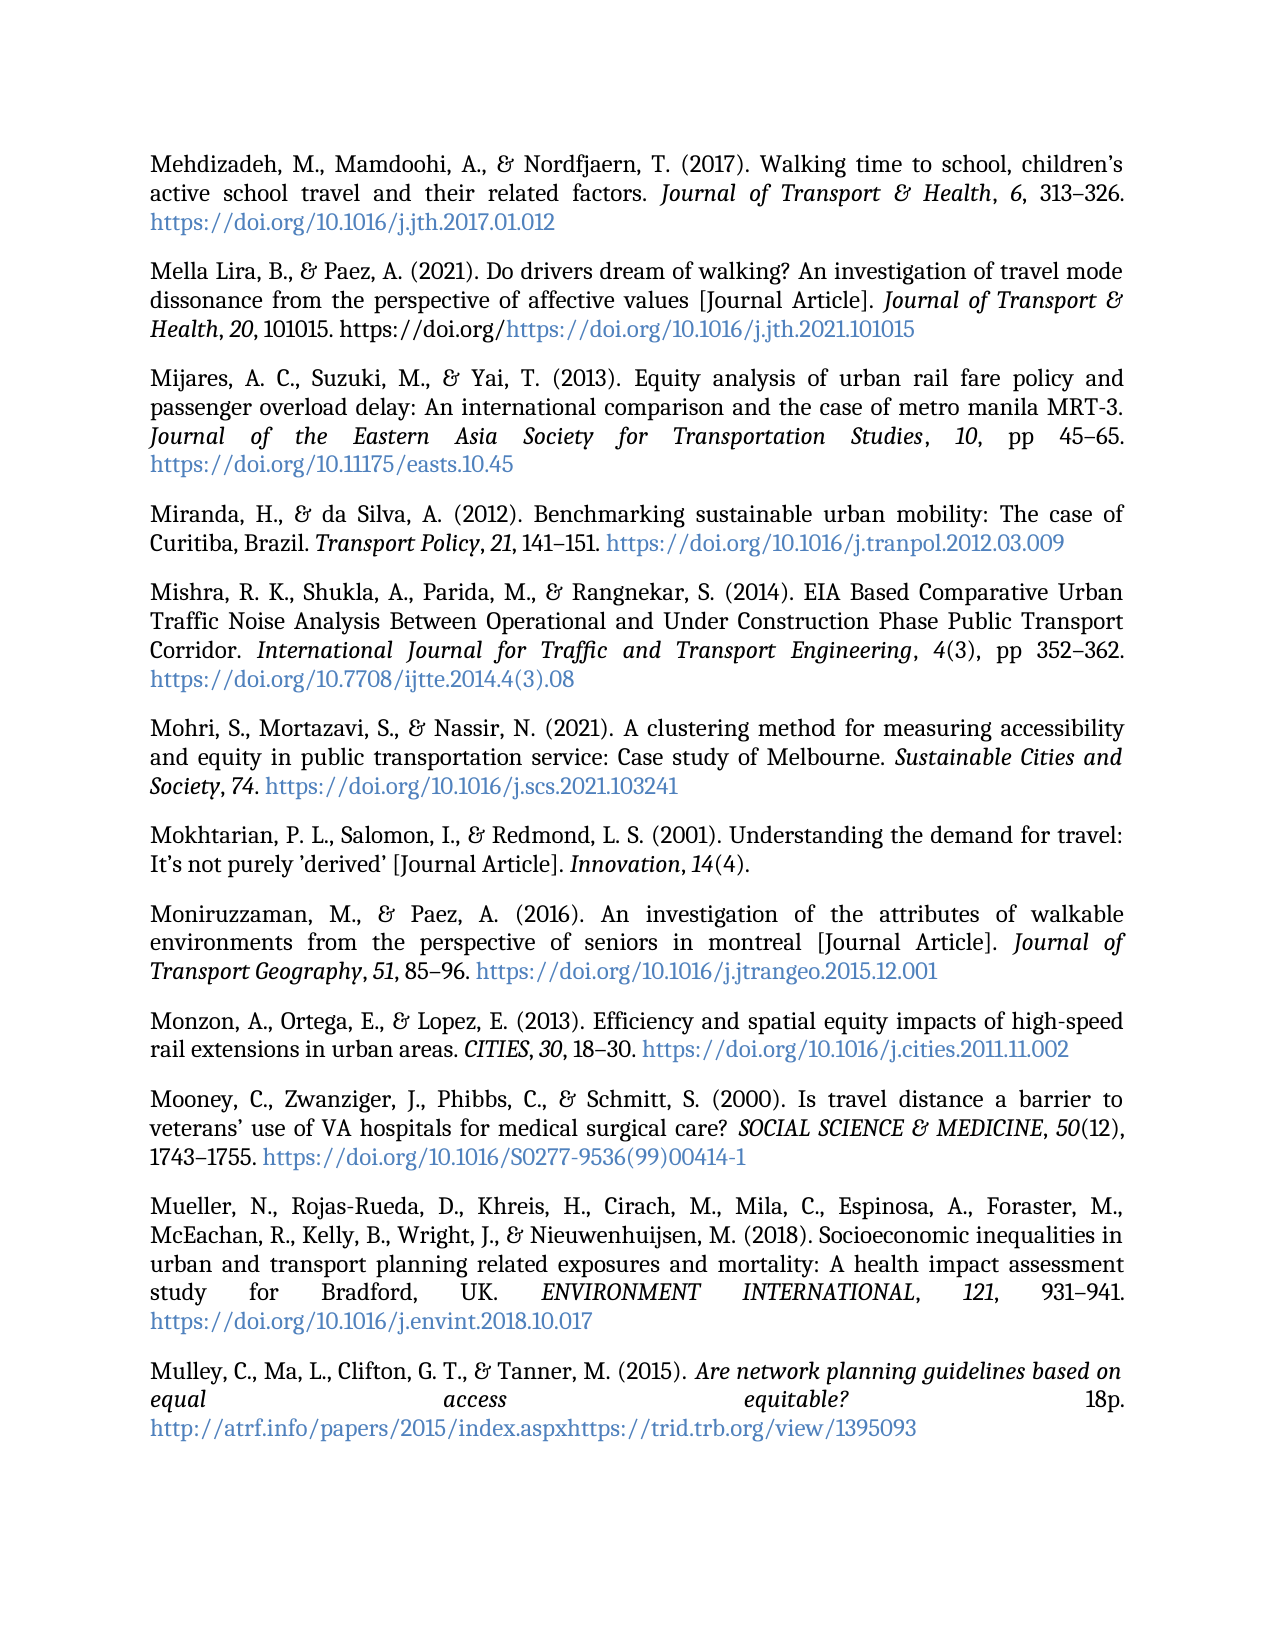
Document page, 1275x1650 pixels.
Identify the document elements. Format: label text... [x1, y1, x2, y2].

text Monzon, A., Ortega, E., & Lopez, E. (2013). Efficiency and spatial equity impacts of high-speed rail extensions in urban areas. CITIES, 30, 18–30. https://doi.org/10.1016/j.cities.2011.11.002 [150, 1007, 1125, 1064]
text Moniruzzaman, M., & Paez, A. (2016). An investigation of the attributes of walkable environments from the perspective of seniors in montreal [Journal Article]. Journal of Transport Geography, 51, 85–96. https://doi.org/10.1016/j.jtrangeo.2015.12.001 [150, 899, 1125, 986]
text Mella Lira, B., & Paez, A. (2021). Do drivers dream of walking? An investigation of travel mode dissonance from the perspective of affective values [Journal Article]. Journal of Transport & Health, 20, 101015. https://doi.org/https://doi.org/10.1016/j.jth.2021.101015 [150, 257, 1125, 343]
text Mooney, C., Zwanziger, J., Phibbs, C., & Schmitt, S. (2000). Is travel distance a barrier to veterans’ use of VA hospitals for medical surgical care? SOCIAL SCIENCE & MEDICINE, 50(12), 1743–1755. https://doi.org/10.1016/S0277-9536(99)00414-1 [150, 1085, 1125, 1171]
text Mehdizadeh, M., Mamdoohi, A., & Nordfjaern, T. (2017). Walking time to school, children’s active school travel and their related factors. Journal of Transport & Health, 6, 313–326. https://doi.org/10.1016/j.jth.2017.01.012 [150, 150, 1125, 236]
text Mishra, R. K., Shukla, A., Parida, M., & Rangnekar, S. (2014). EIA Based Comparative Urban Traffic Noise Analysis Between Operational and Under Construction Phase Public Transport Corridor. International Journal for Traffic and Transport Engineering, 4(3), pp 352–362. https://doi.org/10.7708/ijtte.2014.4(3).08 [150, 578, 1125, 693]
text Mokhtarian, P. L., Salomon, I., & Redmond, L. S. (2001). Understanding the demand for travel: It’s not purely ’derived’ [Journal Article]. Innovation, 14(4). [150, 821, 1125, 879]
text Mulley, C., Ma, L., Clifton, G. T., & Tanner, M. (2015). Are network planning guidelines based on equal access equitable? 18p. http://atrf.info/papers/2015/index.aspxhttps://trid.trb.org/view/1395093 [150, 1357, 1125, 1443]
text Mohri, S., Mortazavi, S., & Nassir, N. (2021). A clustering method for measuring accessibility and equity in public transportation service: Case study of Melbourne. Sustainable Cities and Society, 74. https://doi.org/10.1016/j.scs.2021.103241 [150, 714, 1125, 800]
text Mijares, A. C., Suzuki, M., & Yai, T. (2013). Equity analysis of urban rail fare policy and passenger overload delay: An international comparison and the case of metro manila MRT-3. Journal of the Eastern Asia Society for Transportation Studies, 10, pp 45–65. https://doi.org/10.11175/easts.10.45 [150, 364, 1125, 479]
text Mueller, N., Rojas-Rueda, D., Khreis, H., Cirach, M., Mila, C., Espinosa, A., Foraster, M., McEachan, R., Kelly, B., Wright, J., & Nieuwenhuijsen, M. (2018). Socioeconomic inequalities in urban and transport planning related exposures and mortality: A health impact assessment study for Bradford, UK. ENVIRONMENT INTERNATIONAL, 121, 931–941. https://doi.org/10.1016/j.envint.2018.10.017 [150, 1192, 1125, 1336]
text Miranda, H., & da Silva, A. (2012). Benchmarking sustainable urban mobility: The case of Curitiba, Brazil. Transport Policy, 21, 141–151. https://doi.org/10.1016/j.tranpol.2012.03.009 [150, 500, 1125, 557]
